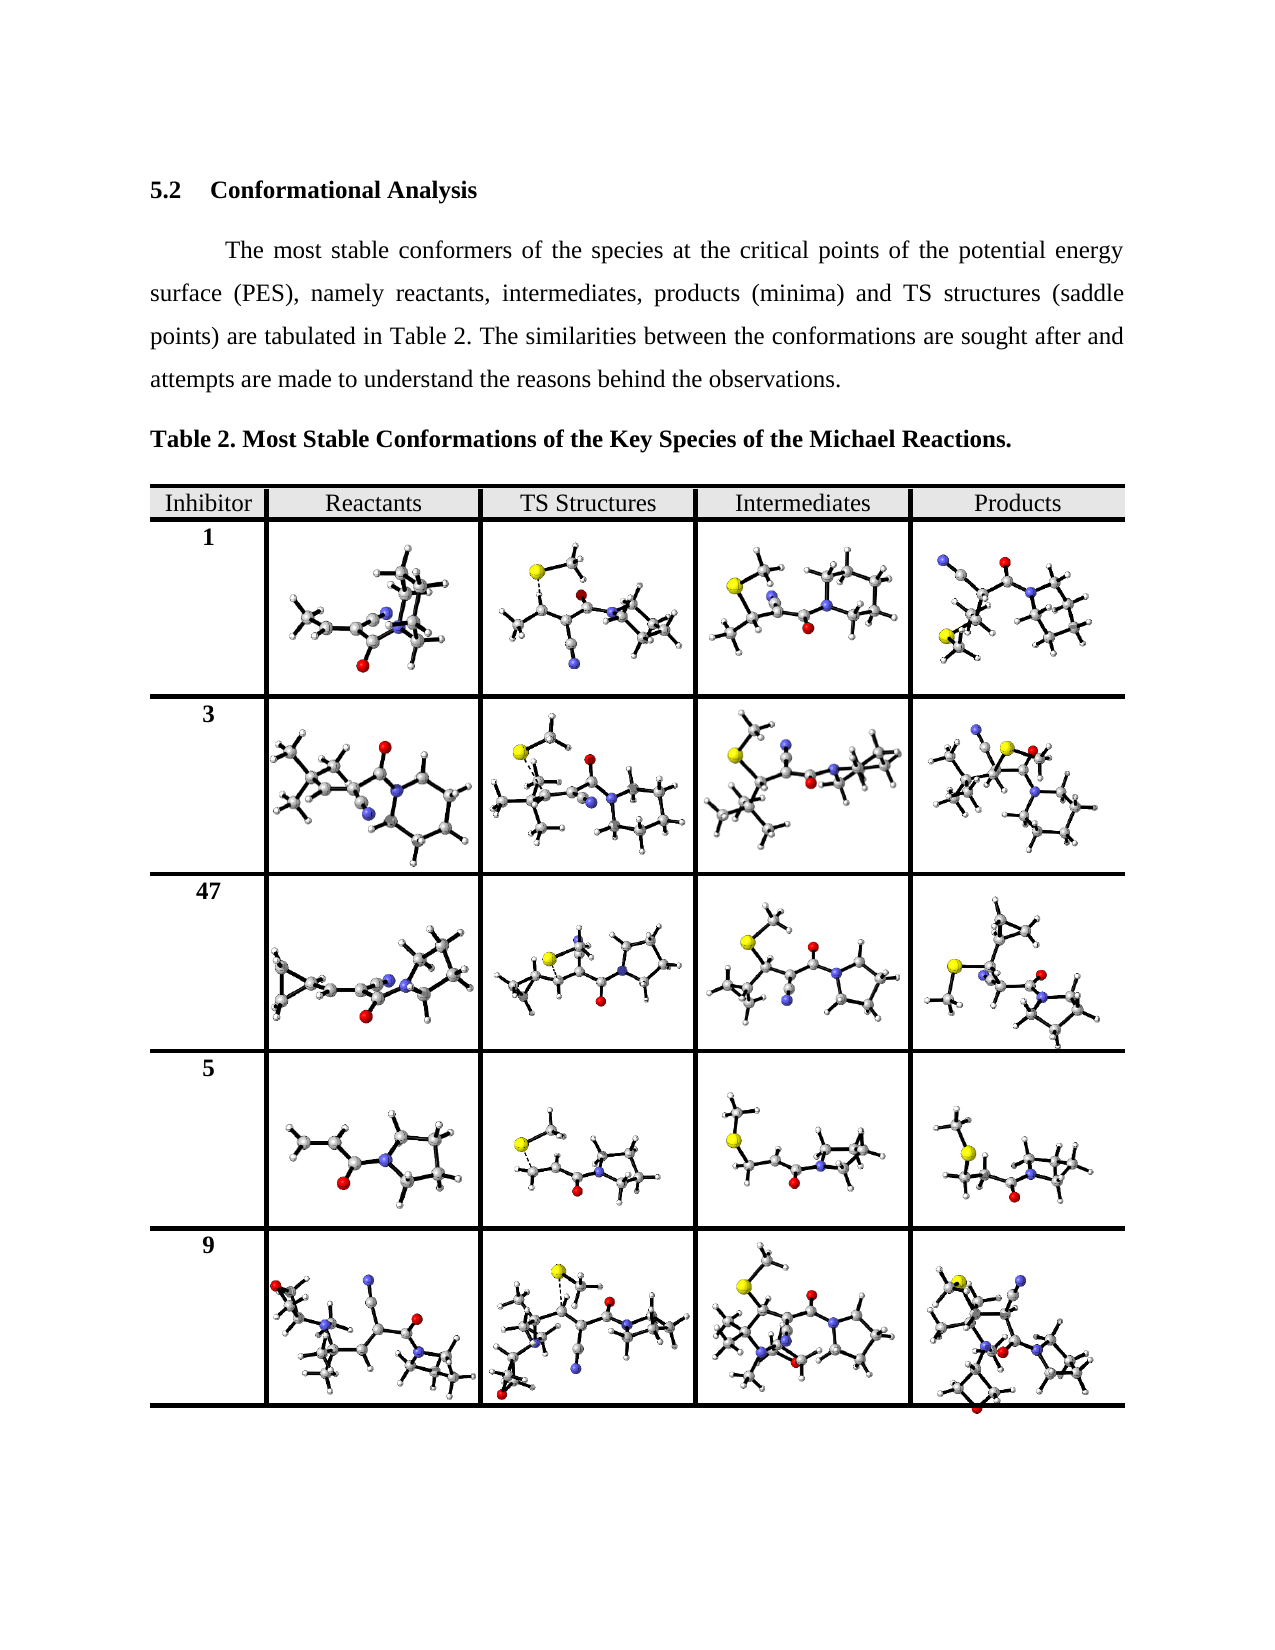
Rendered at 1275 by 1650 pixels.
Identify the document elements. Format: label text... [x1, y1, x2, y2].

table_cell [483, 876, 693, 1049]
picture [700, 708, 903, 851]
table_cell [698, 876, 908, 1049]
picture [709, 1239, 898, 1395]
table_cell 1 [150, 522, 264, 694]
table_header TS Structures [483, 488, 696, 517]
table_cell [269, 699, 478, 872]
table_cell [698, 699, 908, 872]
table_cell [698, 1053, 908, 1226]
table_header Products [913, 488, 1125, 517]
table_cell [269, 522, 478, 694]
table_header Inhibitor [150, 488, 266, 517]
picture [705, 542, 900, 659]
table_cell 9 [150, 1231, 264, 1403]
table_cell [913, 699, 1125, 872]
table_cell [269, 1053, 478, 1226]
table_header Reactants [269, 488, 481, 517]
table_cell [269, 1231, 478, 1403]
subtitle Conformational Analysis [150, 175, 1125, 204]
text Table 2. Most Stable Conformations of the Key Species of the Michael Reactions. [150, 424, 1125, 453]
table_cell [483, 1231, 693, 1403]
picture [705, 899, 900, 1026]
table_cell [483, 699, 693, 872]
picture [926, 1408, 1095, 1414]
table_cell [913, 876, 1125, 1049]
table_cell [483, 522, 693, 694]
table_cell [913, 1053, 1125, 1226]
picture [718, 1089, 887, 1193]
text The most stable conformers of the species at the critical points of the potential energy surface (PES), namely reactants, intermediates, products (minima) and TS structures (saddle points) are tabulated in Table 2. The similarities between the conformations are sought after and attempts are made to understand the reasons behind the observations. [150, 235, 1125, 393]
table_cell 5 [150, 1053, 264, 1226]
table_cell 47 [150, 876, 264, 1049]
table_cell [698, 1231, 908, 1403]
table_header Intermediates [698, 488, 910, 517]
table_cell [483, 1053, 693, 1226]
table_cell [913, 1231, 1125, 1403]
table_cell 3 [150, 699, 264, 872]
table_cell [913, 522, 1125, 694]
table_cell [698, 522, 908, 694]
table_cell [269, 876, 478, 1049]
